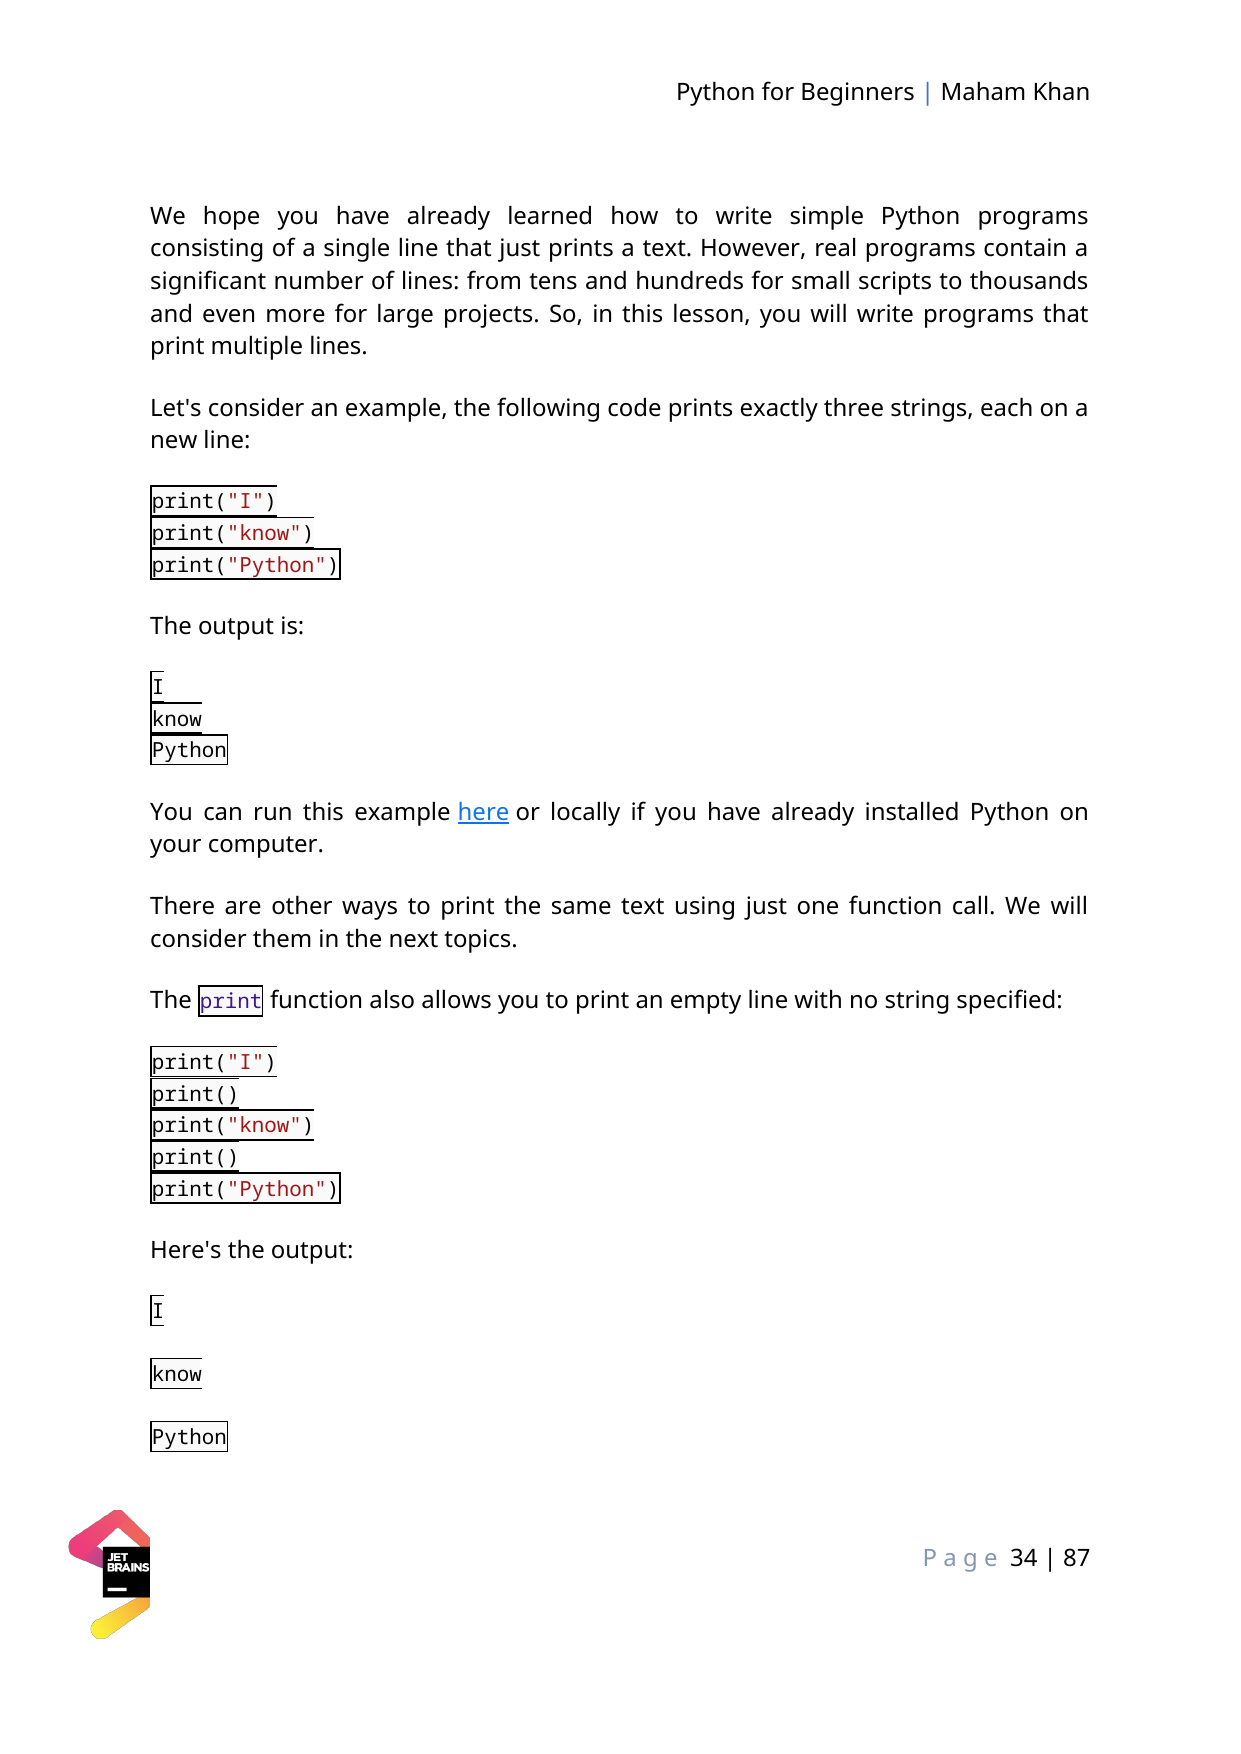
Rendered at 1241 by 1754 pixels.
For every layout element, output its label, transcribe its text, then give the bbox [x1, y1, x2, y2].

text print("I") print() print("know") print() print("Python") [151, 1046, 1090, 1204]
text We hope you have already learned how to write simple Python programs consisting of a single line that just prints a text. However, real programs contain a significant number of lines: from tens and hundreds for small scripts to thousands and even more for large projects. So, in this lesson, you will write programs that print multiple lines. [150, 198, 1090, 362]
text I know Python [150, 1294, 1090, 1452]
text The print function also allows you to print an empty line with no string specified: [150, 983, 1090, 1017]
text The output is: [150, 609, 1090, 642]
text I know Python [162, 671, 1090, 765]
text print("I") print("know") print("Python") [277, 485, 1090, 580]
text Here's the output: [150, 1233, 1090, 1265]
text Let's consider an example, the following code prints exactly three strings, each on a new line: [150, 391, 1090, 456]
text You can run this example here or locally if you have already installed Python on your computer. [150, 794, 1090, 860]
text There are other ways to print the same text using just one function call. We will consider them in the next topics. [150, 889, 1090, 954]
picture [63, 1510, 193, 1639]
